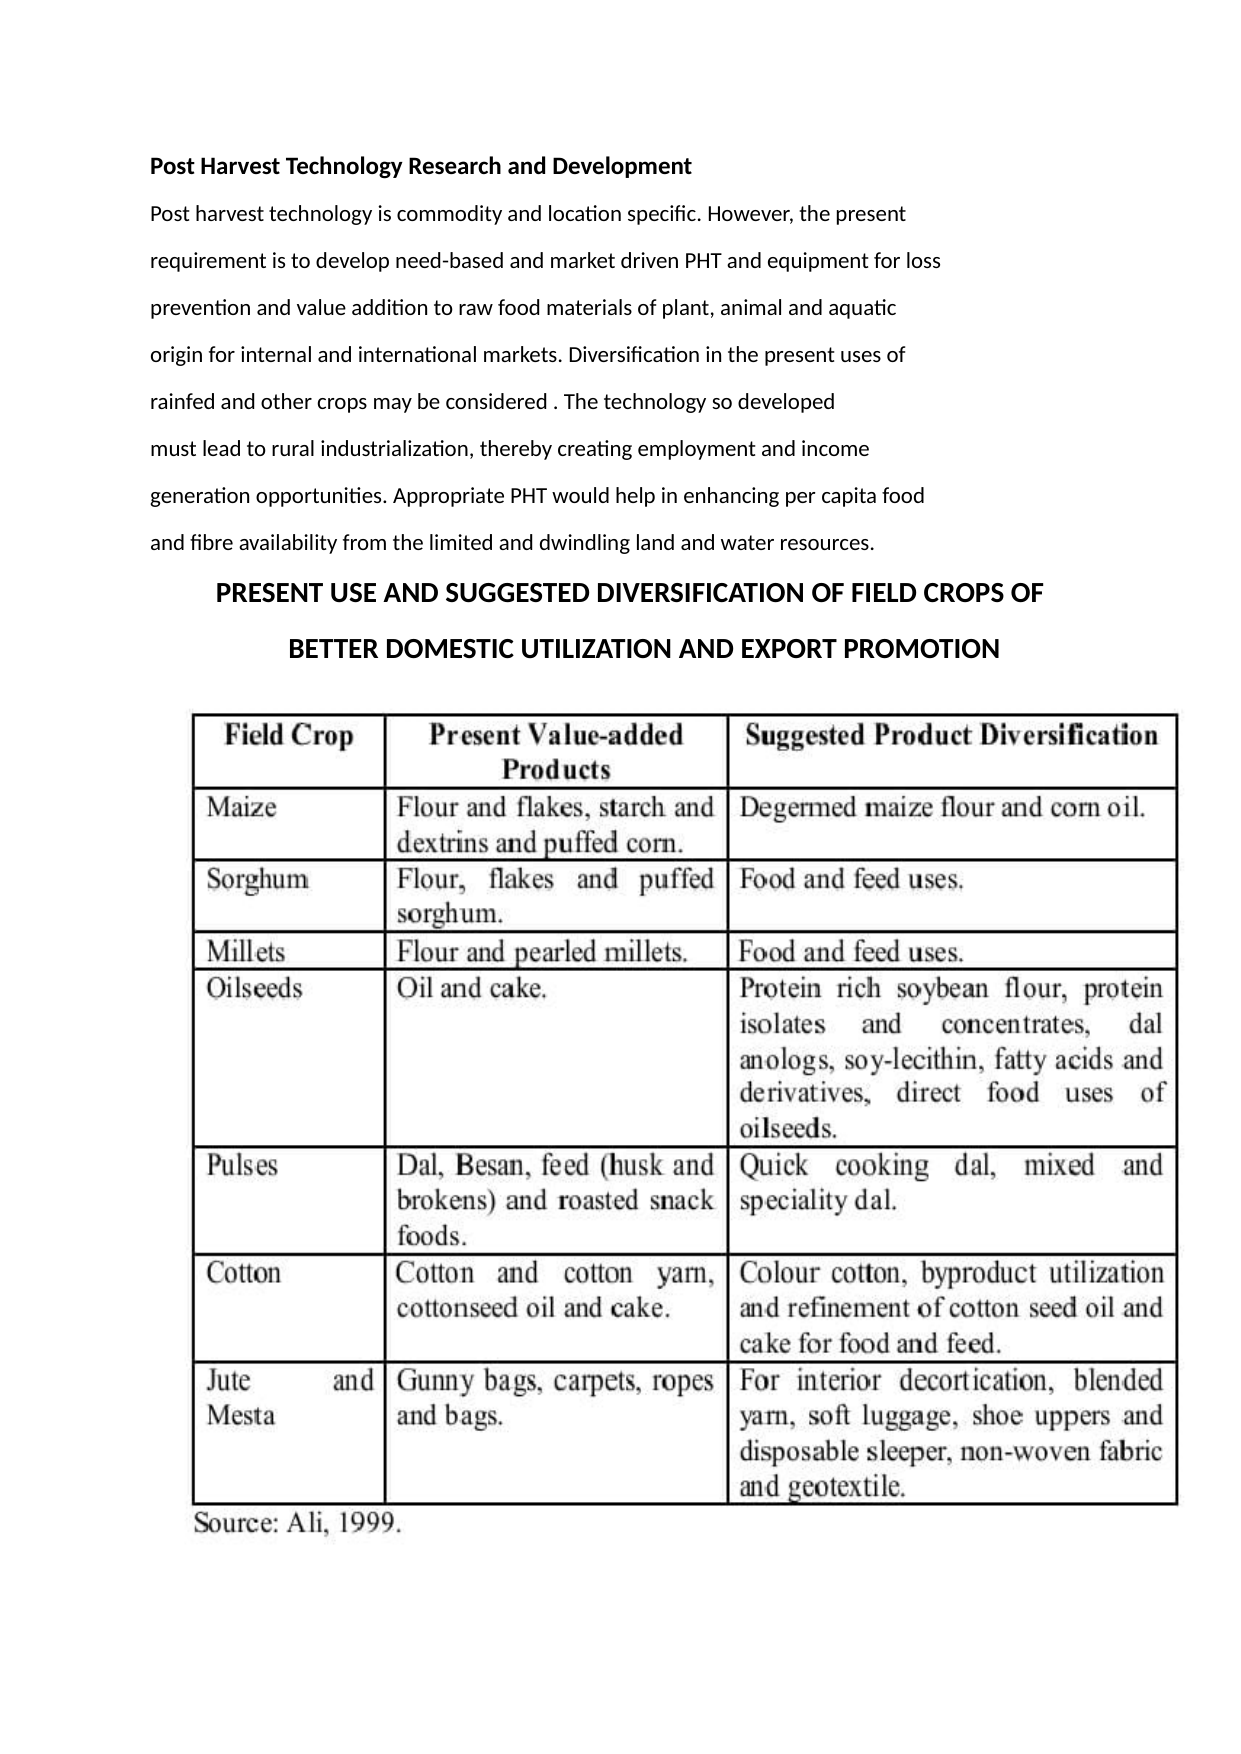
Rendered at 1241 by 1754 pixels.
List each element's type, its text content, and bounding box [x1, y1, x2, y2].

text rainfed and other crops may be considered . The technology so developed [150, 387, 1090, 415]
text BETTER DOMESTIC UTILIZATION AND EXPORT PROMOTION [150, 630, 1090, 665]
text and fibre availability from the limited and dwindling land and water resources. [150, 528, 1090, 556]
text Post Harvest Technology Research and Development [150, 150, 1090, 181]
text origin for internal and international markets. Diversification in the present uses of [150, 340, 1090, 368]
text PRESENT USE AND SUGGESTED DIVERSIFICATION OF FIELD CROPS OF [150, 574, 1090, 610]
text must lead to rural industrialization, thereby creating employment and income [150, 434, 1090, 462]
text generation opportunities. Appropriate PHT would help in enhancing per capita food [150, 481, 1090, 509]
text requirement is to develop need-based and market driven PHT and equipment for loss [150, 246, 1090, 274]
picture [150, 684, 1196, 1551]
text prevention and value addition to raw food materials of plant, animal and aquatic [150, 293, 1090, 321]
text Post harvest technology is commodity and location specific. However, the present [150, 199, 1090, 228]
